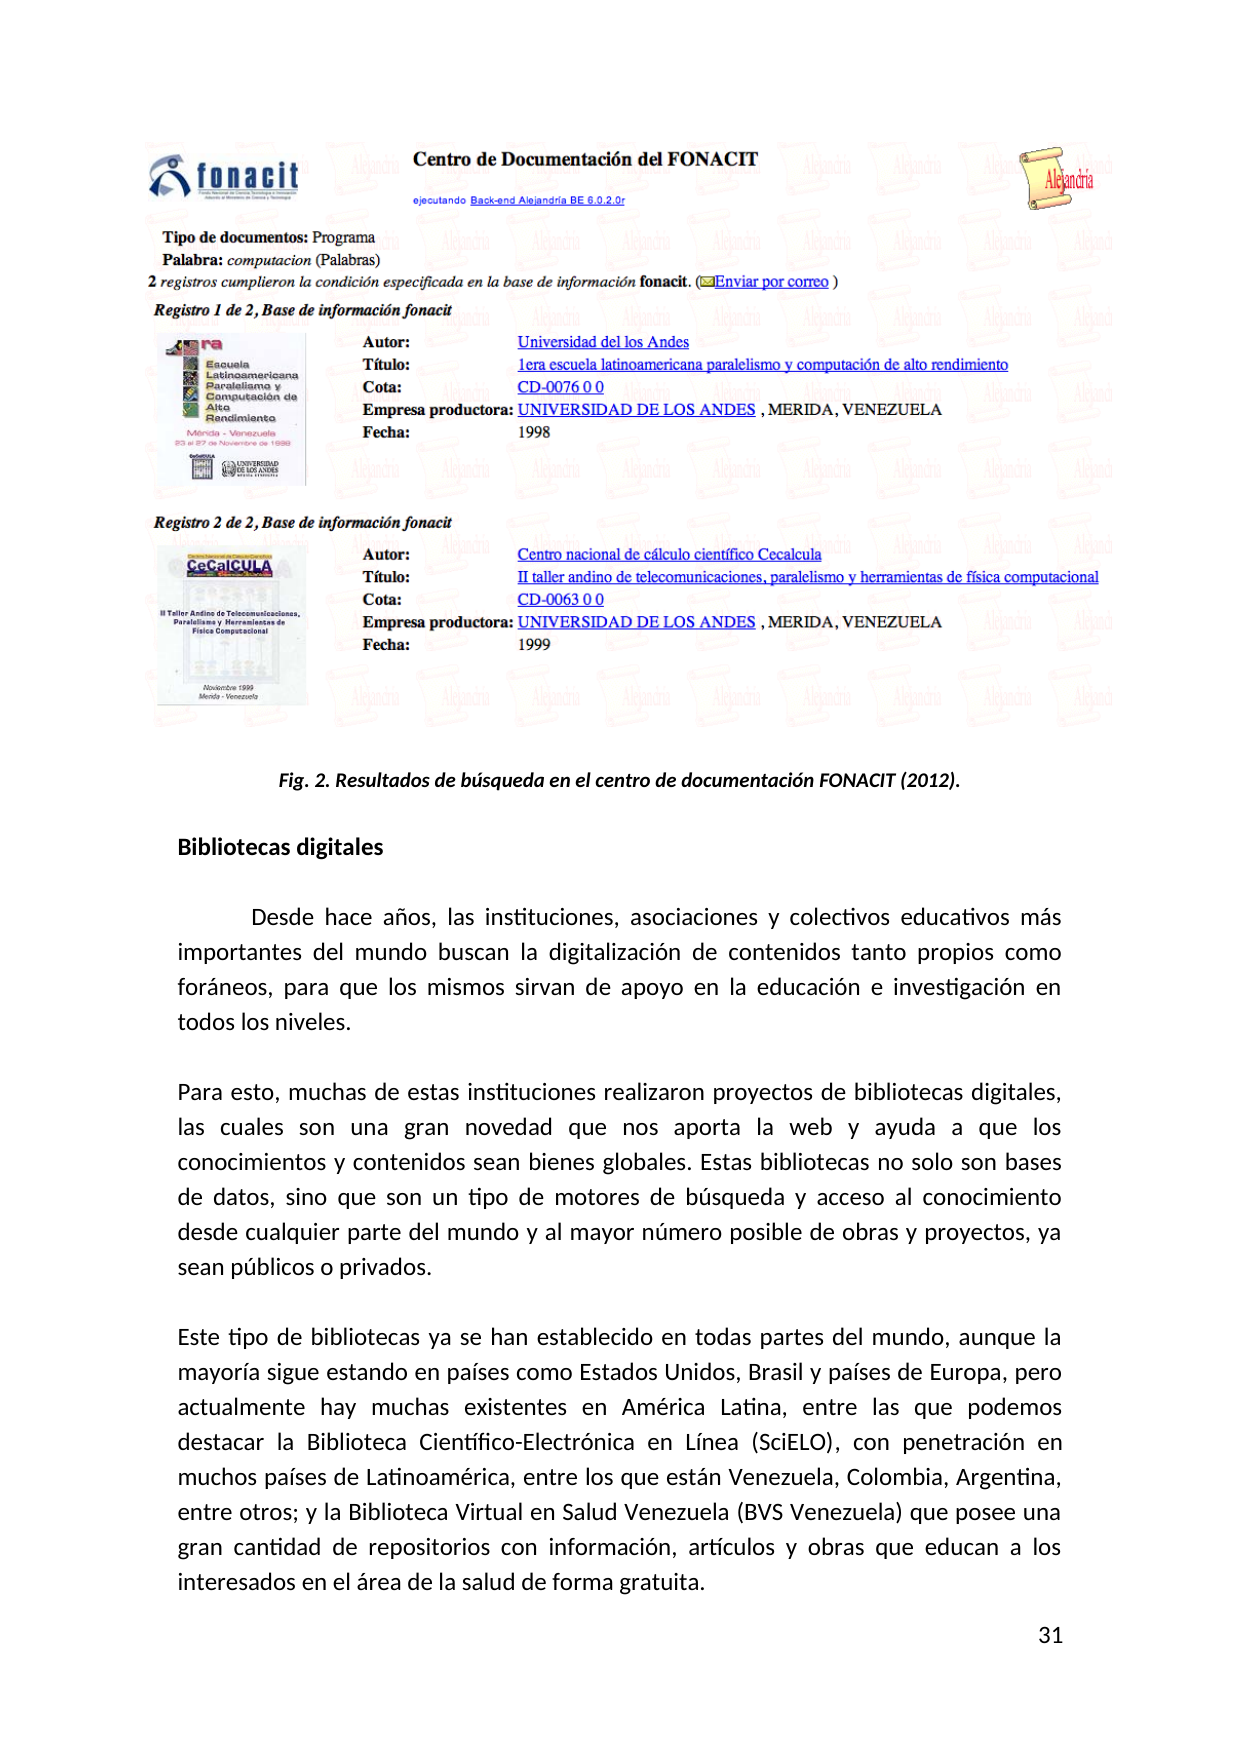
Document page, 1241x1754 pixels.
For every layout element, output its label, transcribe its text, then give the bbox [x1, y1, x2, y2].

text Para esto, muchas de estas instituciones realizaron proyectos de bibliotecas digitales, las cuales son una gran novedad que nos aporta la web y ayuda a que los conocimientos y contenidos sean bienes globales. Estas bibliotecas no solo son bases de datos, sino que son un tipo de motores de búsqueda y acceso al conocimiento desde cualquier parte del mundo y al mayor número posible de obras y proyectos, ya sean públicos o privados. [177, 1077, 1063, 1282]
text Fig. 2. Resultados de búsqueda en el centro de documentación FONACIT (2012). [177, 767, 1063, 793]
text Desde hace años, las instituciones, asociaciones y colectivos educativos más importantes del mundo buscan la digitalización de contenidos tanto propios como foráneos, para que los mismos sirvan de apoyo en la educación e investigación en todos los niveles. [177, 902, 1063, 1037]
list Bibliotecas digitales [177, 832, 1063, 862]
text Este tipo de bibliotecas ya se han establecido en todas partes del mundo, aunque la mayoría sigue estando en países como Estados Unidos, Brasil y países de Europa, pero actualmente hay muchas existentes en América Latina, entre las que podemos destacar la Biblioteca Científico-Electrónica en Línea (SciELO), con penetración en muchos países de Latinoamérica, entre los que están Venezuela, Colombia, Argentina, entre otros; y la Biblioteca Virtual en Salud Venezuela (BVS Venezuela) que posee una gran cantidad de repositorios con información, artículos y obras que educan a los interesados en el área de la salud de forma gratuita. [177, 1322, 1063, 1597]
picture [143, 142, 1113, 728]
